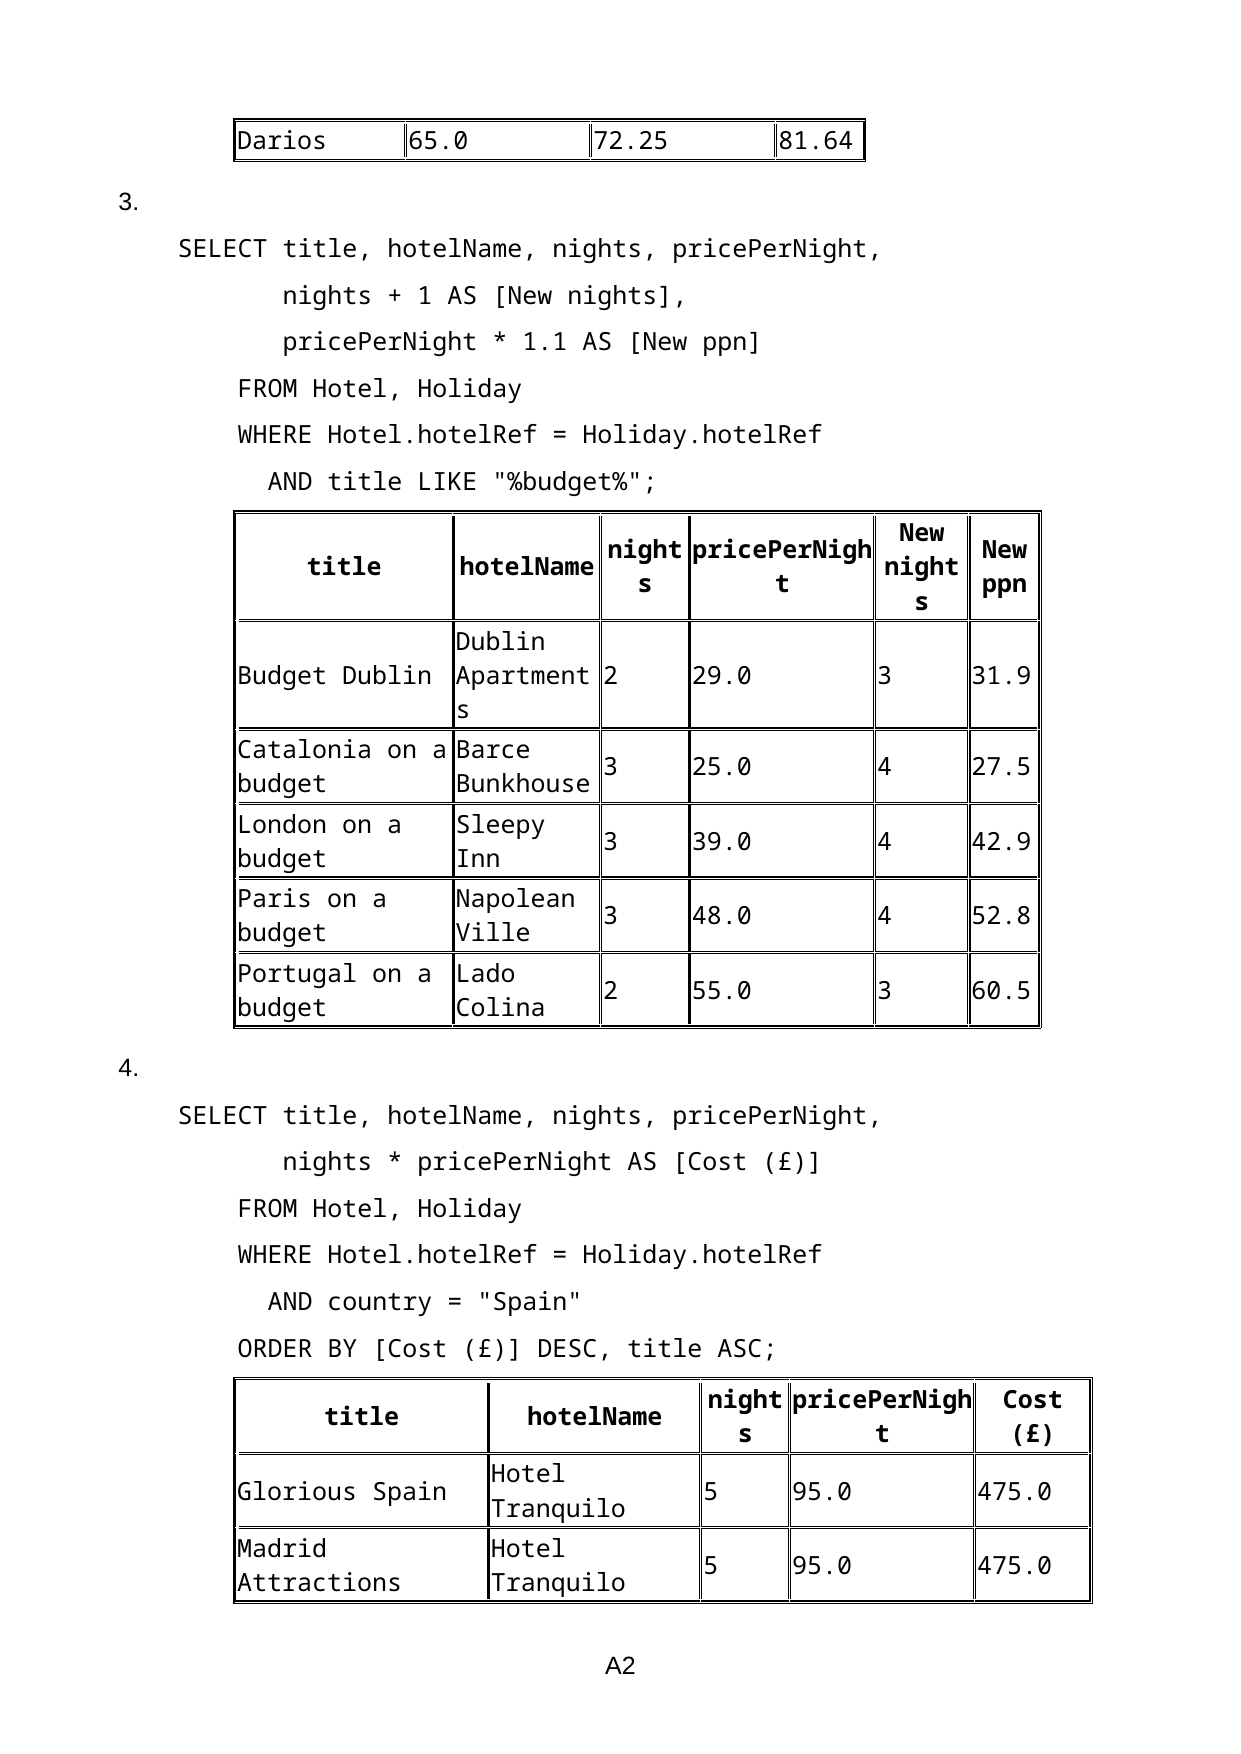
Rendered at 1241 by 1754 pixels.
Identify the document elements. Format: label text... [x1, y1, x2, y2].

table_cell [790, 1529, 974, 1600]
text FROM Hotel, Holiday [177, 371, 1122, 404]
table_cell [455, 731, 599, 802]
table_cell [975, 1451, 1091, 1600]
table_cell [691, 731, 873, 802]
text SELECT title, hotelName, nights, pricePerNight, [177, 1097, 1122, 1132]
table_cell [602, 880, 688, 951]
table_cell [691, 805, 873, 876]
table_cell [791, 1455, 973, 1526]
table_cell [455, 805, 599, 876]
text SELECT title, hotelName, nights, pricePerNight, [177, 231, 1122, 265]
text AND country = "Spain" [177, 1284, 1122, 1318]
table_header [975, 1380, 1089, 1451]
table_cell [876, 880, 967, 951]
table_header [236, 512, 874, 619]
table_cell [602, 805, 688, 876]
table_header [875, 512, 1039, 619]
text WHERE Hotel.hotelRef = Holiday.hotelRef [177, 417, 1122, 451]
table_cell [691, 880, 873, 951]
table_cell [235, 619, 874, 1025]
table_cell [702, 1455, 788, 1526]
text nights + 1 AS [New nights], [177, 277, 1122, 311]
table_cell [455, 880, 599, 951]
text AND title LIKE "%budget%"; [177, 464, 1122, 498]
text nights * pricePerNight AS [Cost (£)] [177, 1144, 1122, 1178]
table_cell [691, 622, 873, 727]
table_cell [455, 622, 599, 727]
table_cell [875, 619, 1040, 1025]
text pricePerNight * 1.1 AS [New ppn] [177, 324, 1122, 358]
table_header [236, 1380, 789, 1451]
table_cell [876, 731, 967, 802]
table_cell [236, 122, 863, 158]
text FROM Hotel, Holiday [177, 1191, 1122, 1225]
text ORDER BY [Cost (£)] DESC, title ASC; [177, 1330, 1122, 1364]
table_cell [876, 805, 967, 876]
text WHERE Hotel.hotelRef = Holiday.hotelRef [177, 1237, 1122, 1271]
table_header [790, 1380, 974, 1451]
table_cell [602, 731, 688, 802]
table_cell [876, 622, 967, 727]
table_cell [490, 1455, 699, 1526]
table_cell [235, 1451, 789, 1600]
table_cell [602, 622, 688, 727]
